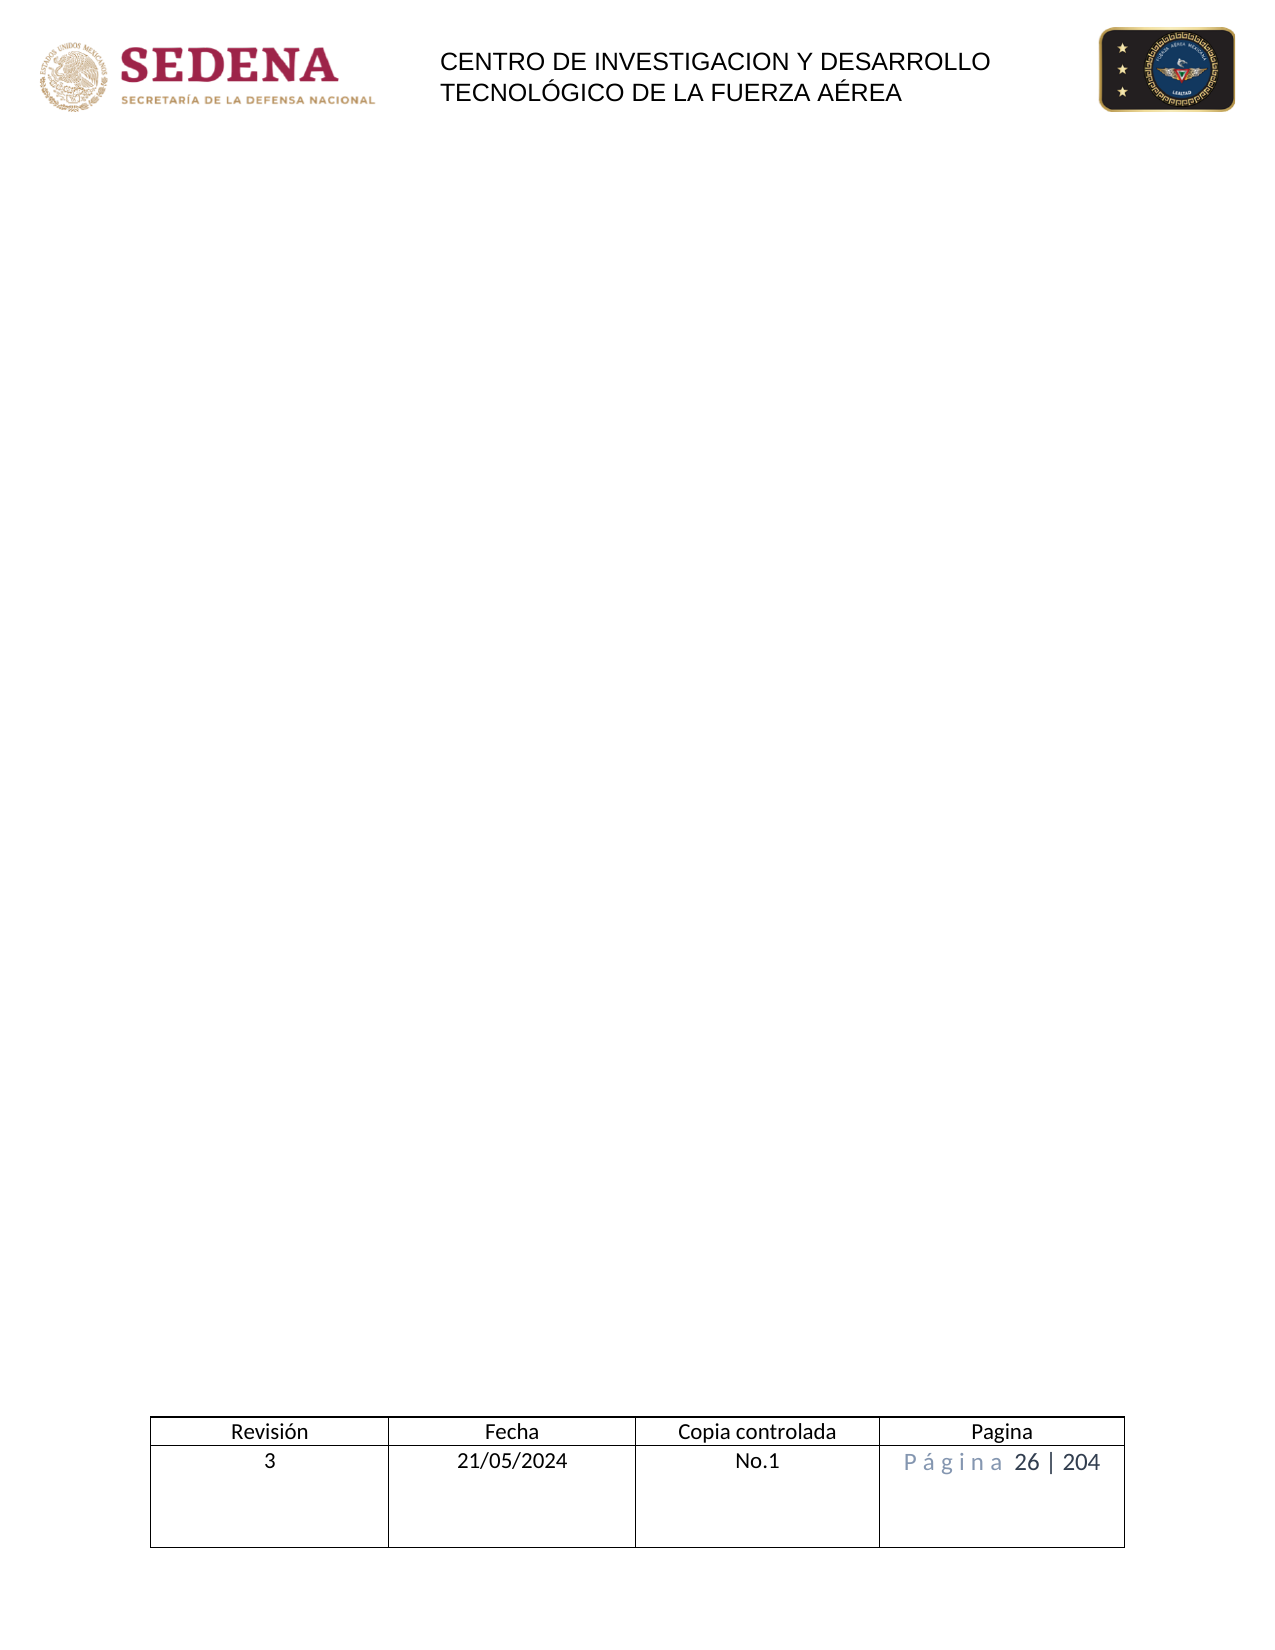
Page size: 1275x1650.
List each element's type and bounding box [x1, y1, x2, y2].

picture [39, 27, 1236, 112]
